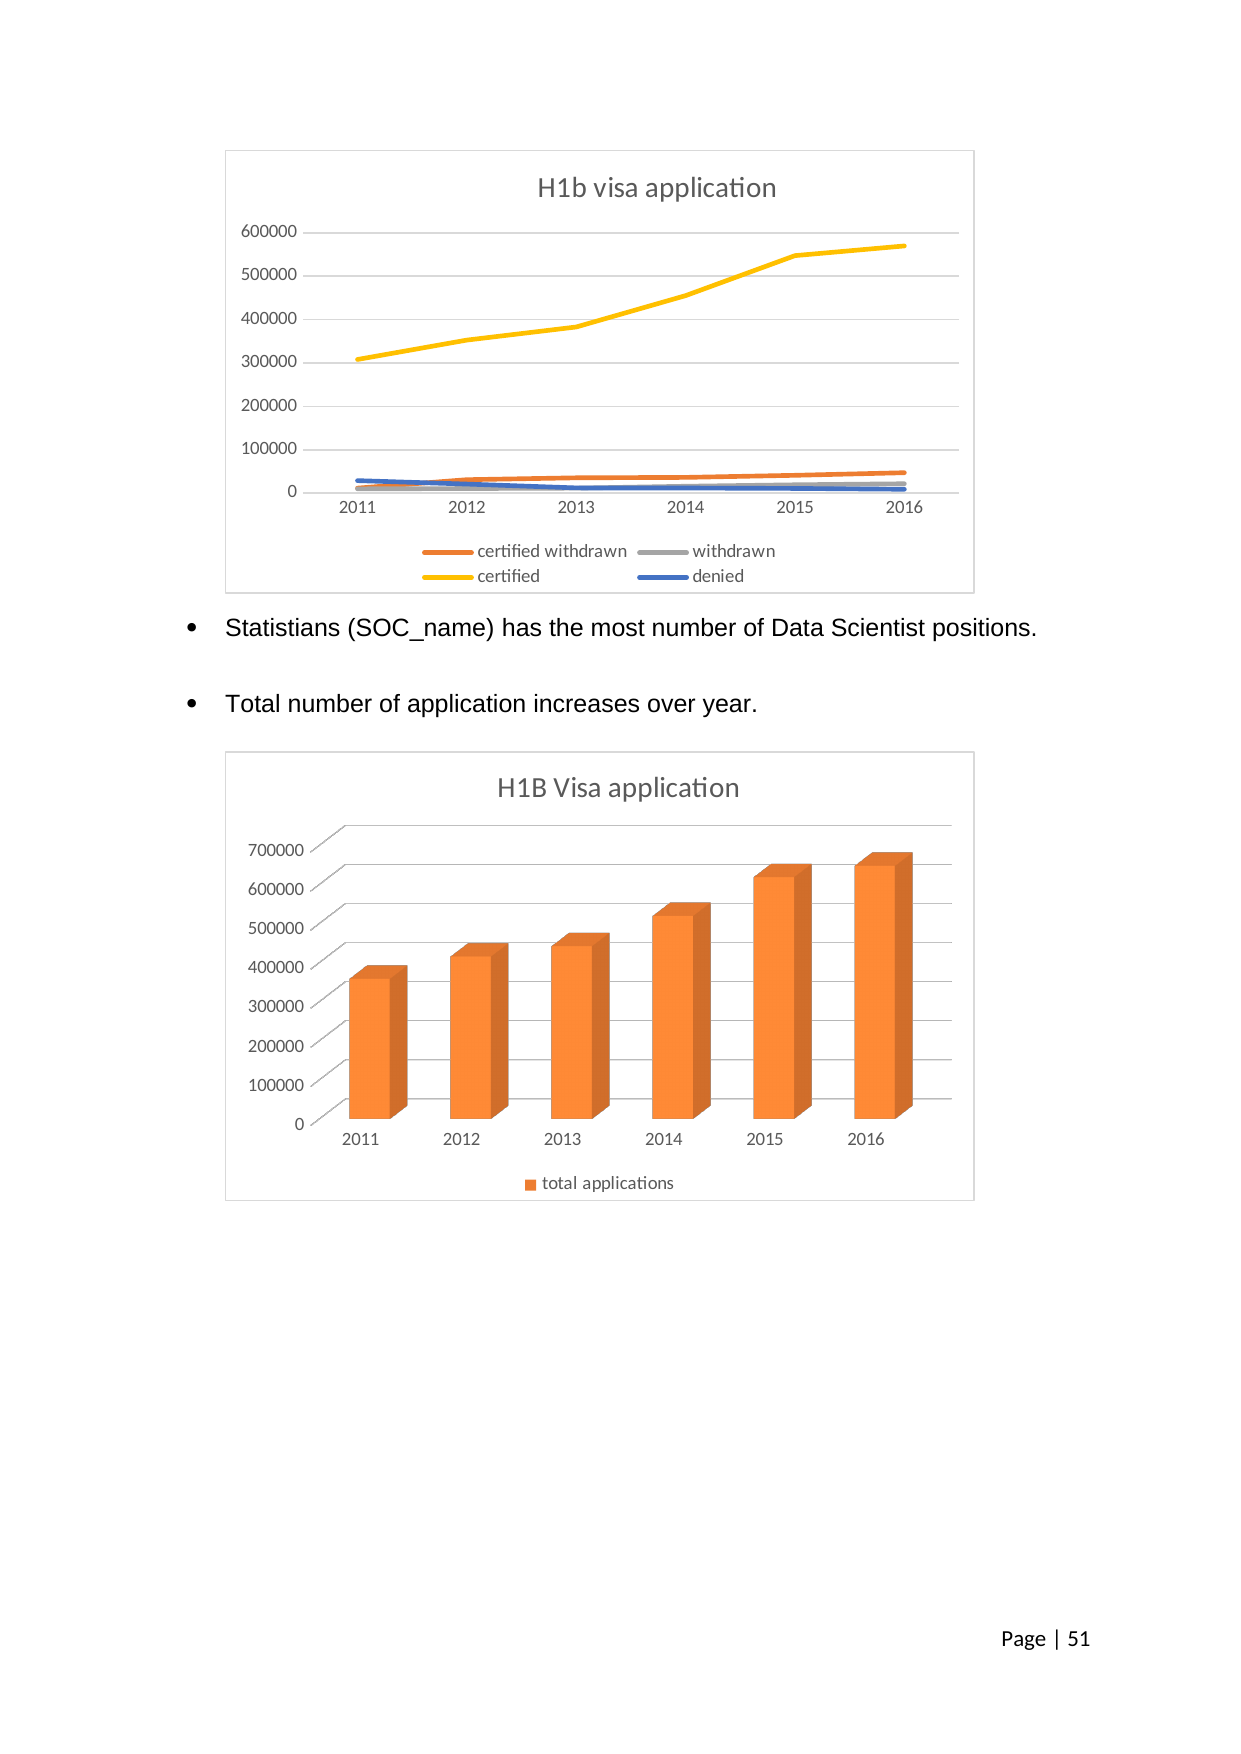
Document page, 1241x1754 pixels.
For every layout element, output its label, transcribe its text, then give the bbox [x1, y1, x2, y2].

list Total number of application increases over year. [187, 689, 1090, 718]
list Statistians (SOC_name) has the most number of Data Scientist positions. [187, 613, 1090, 641]
